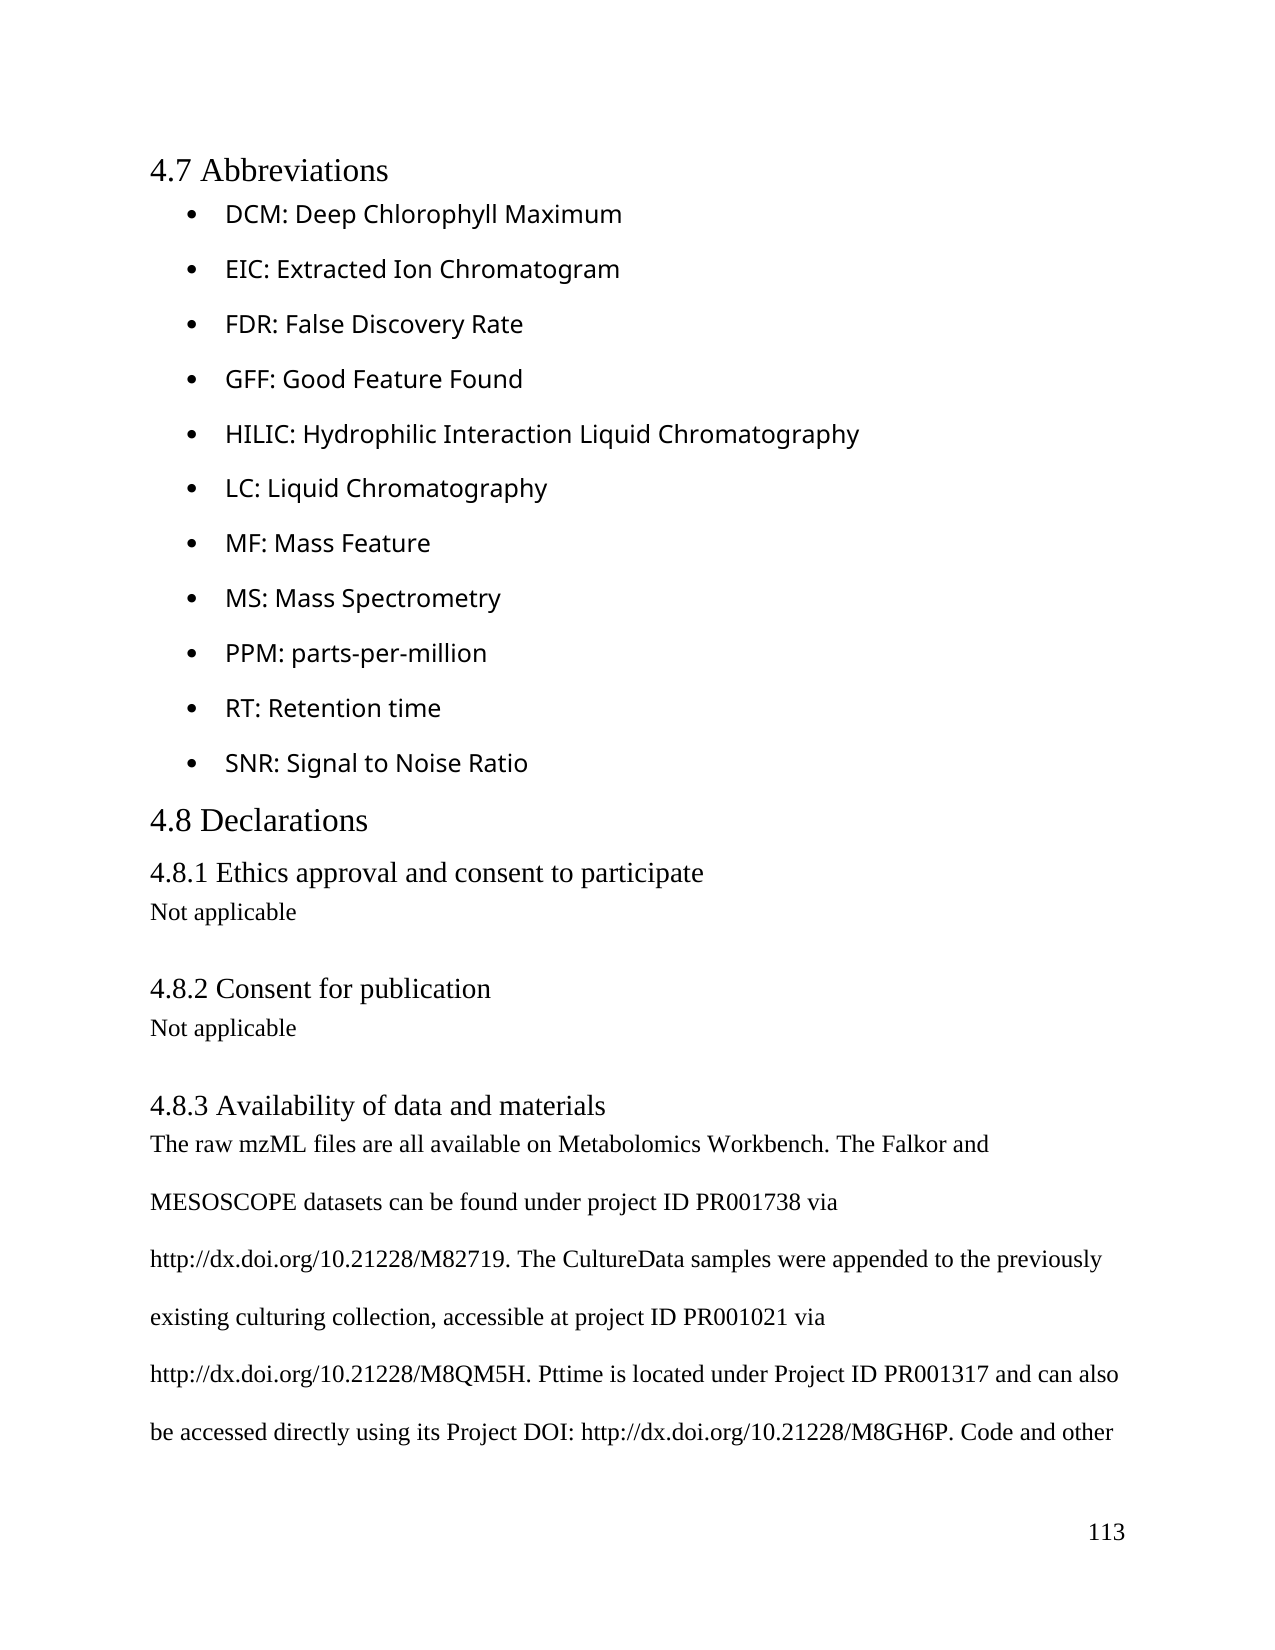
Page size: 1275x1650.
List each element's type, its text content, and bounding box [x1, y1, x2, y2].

subtitle 4.8 Declarations [150, 801, 1125, 839]
list RT: Retention time [187, 691, 1125, 725]
list MS: Mass Spectrometry [187, 581, 1125, 615]
list HILIC: Hydrophilic Interaction Liquid Chromatography [187, 416, 1125, 450]
text Not applicable [150, 1013, 1125, 1042]
subtitle 4.7 Abbreviations [150, 150, 1125, 188]
subtitle 4.8.1 Ethics approval and consent to participate [150, 856, 1125, 889]
subtitle 4.8.3 Availability of data and materials [150, 1088, 1125, 1121]
list FDR: False Discovery Rate [187, 306, 1125, 341]
list GFF: Good Feature Found [187, 361, 1125, 395]
list SNR: Signal to Noise Ratio [187, 746, 1125, 780]
list MF: Mass Feature [187, 526, 1125, 560]
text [150, 1129, 1125, 1446]
subtitle 4.8.2 Consent for publication [150, 972, 1125, 1005]
list DCM: Deep Chlorophyll Maximum [187, 197, 1125, 231]
list PPM: parts-per-million [187, 636, 1125, 670]
list EIC: Extracted Ion Chromatogram [187, 252, 1125, 286]
list LC: Liquid Chromatography [187, 471, 1125, 505]
text Not applicable [150, 897, 1125, 926]
